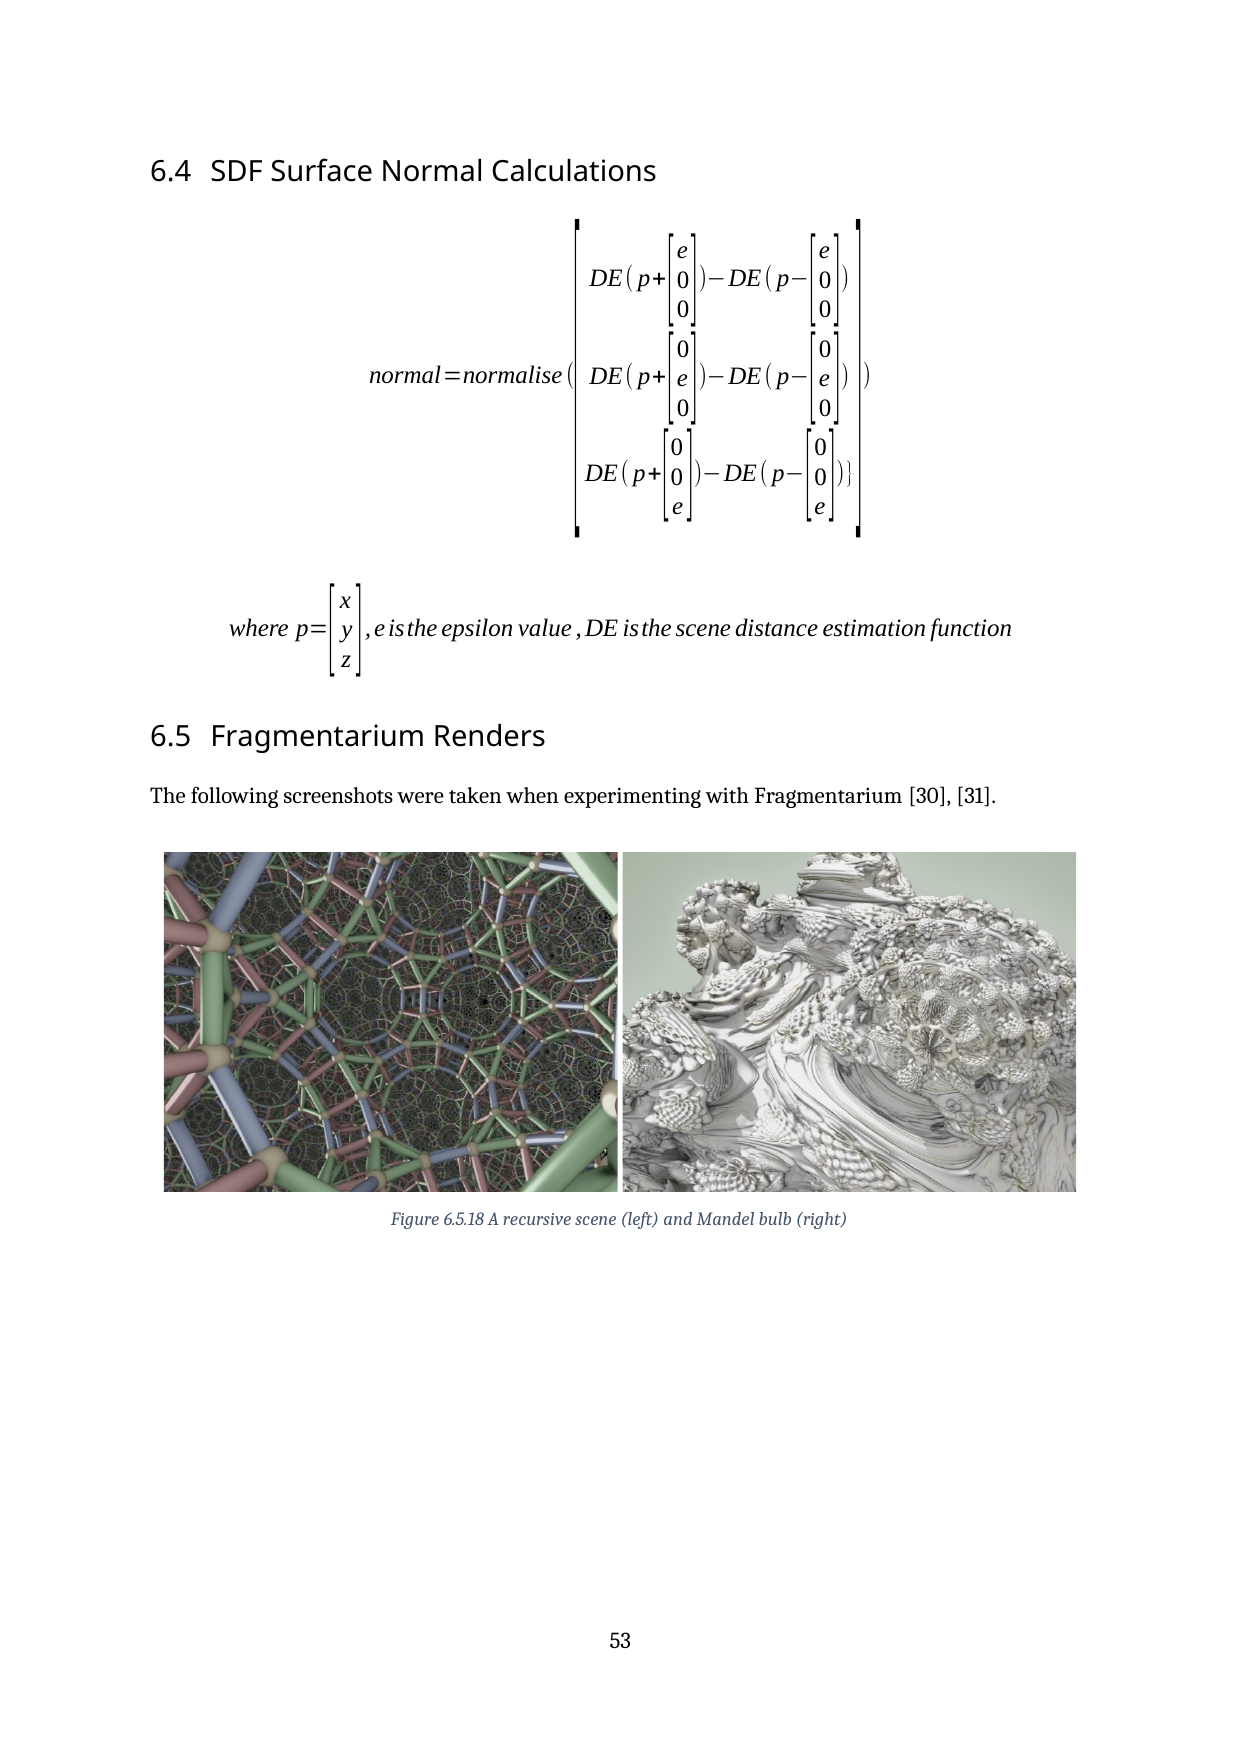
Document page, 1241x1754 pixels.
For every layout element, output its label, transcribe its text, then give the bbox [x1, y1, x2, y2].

subtitle SDF Surface Normal Calculations [150, 150, 1090, 190]
text The following screenshots were taken when experimenting with Fragmentarium . [150, 783, 1090, 809]
subtitle Fragmentarium Renders [150, 715, 1090, 755]
picture [163, 852, 618, 1192]
picture [622, 852, 1077, 1192]
